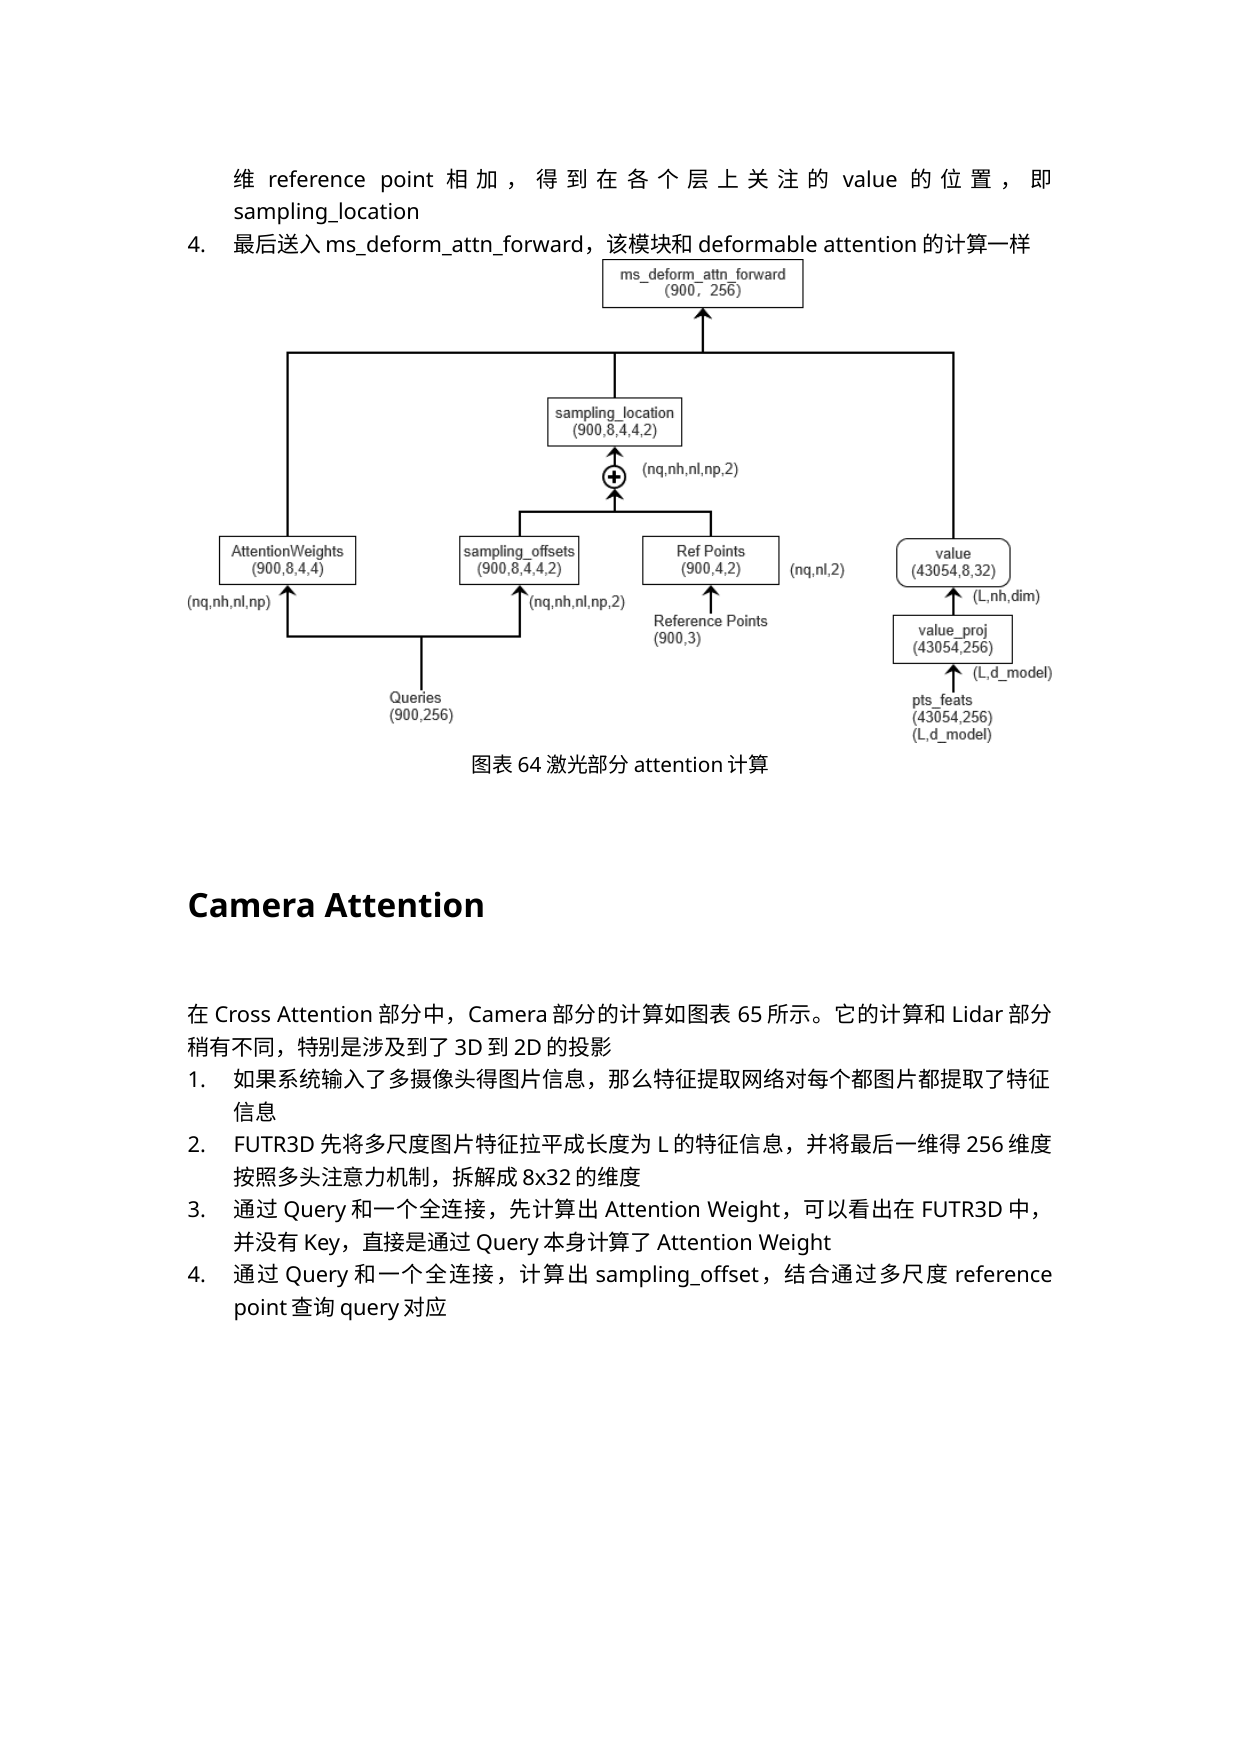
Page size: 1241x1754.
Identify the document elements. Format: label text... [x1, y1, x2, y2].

list 如果系统输入了多摄像头得图片信息，那么特征提取网络对每个都图片都提取了特征信息 [187, 1062, 1053, 1127]
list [187, 162, 1053, 227]
picture [187, 259, 1053, 743]
list 最后送入ms_deform_attn_forward，该模块和deformable attention的计算一样 [187, 227, 1053, 259]
subtitle Camera Attention [187, 872, 1053, 937]
text 图表 64 激光部分attention计算 [187, 747, 1053, 779]
list 通过Query和一个全连接，先计算出Attention Weight，可以看出在FUTR3D中，并没有Key，直接是通过Query本身计算了Attention Weight [187, 1192, 1053, 1257]
list FUTR3D先将多尺度图片特征拉平成长度为L的特征信息，并将最后一维得256维度按照多头注意力机制，拆解成8x32的维度 [187, 1127, 1053, 1192]
list 通过Query和一个全连接，计算出sampling_offset，结合通过多尺度reference point查询query对应 [187, 1257, 1053, 1322]
text 在Cross Attention部分中，Camera部分的计算如图表 65所示。它的计算和Lidar部分稍有不同，特别是涉及到了3D到2D的投影 [187, 997, 1053, 1062]
